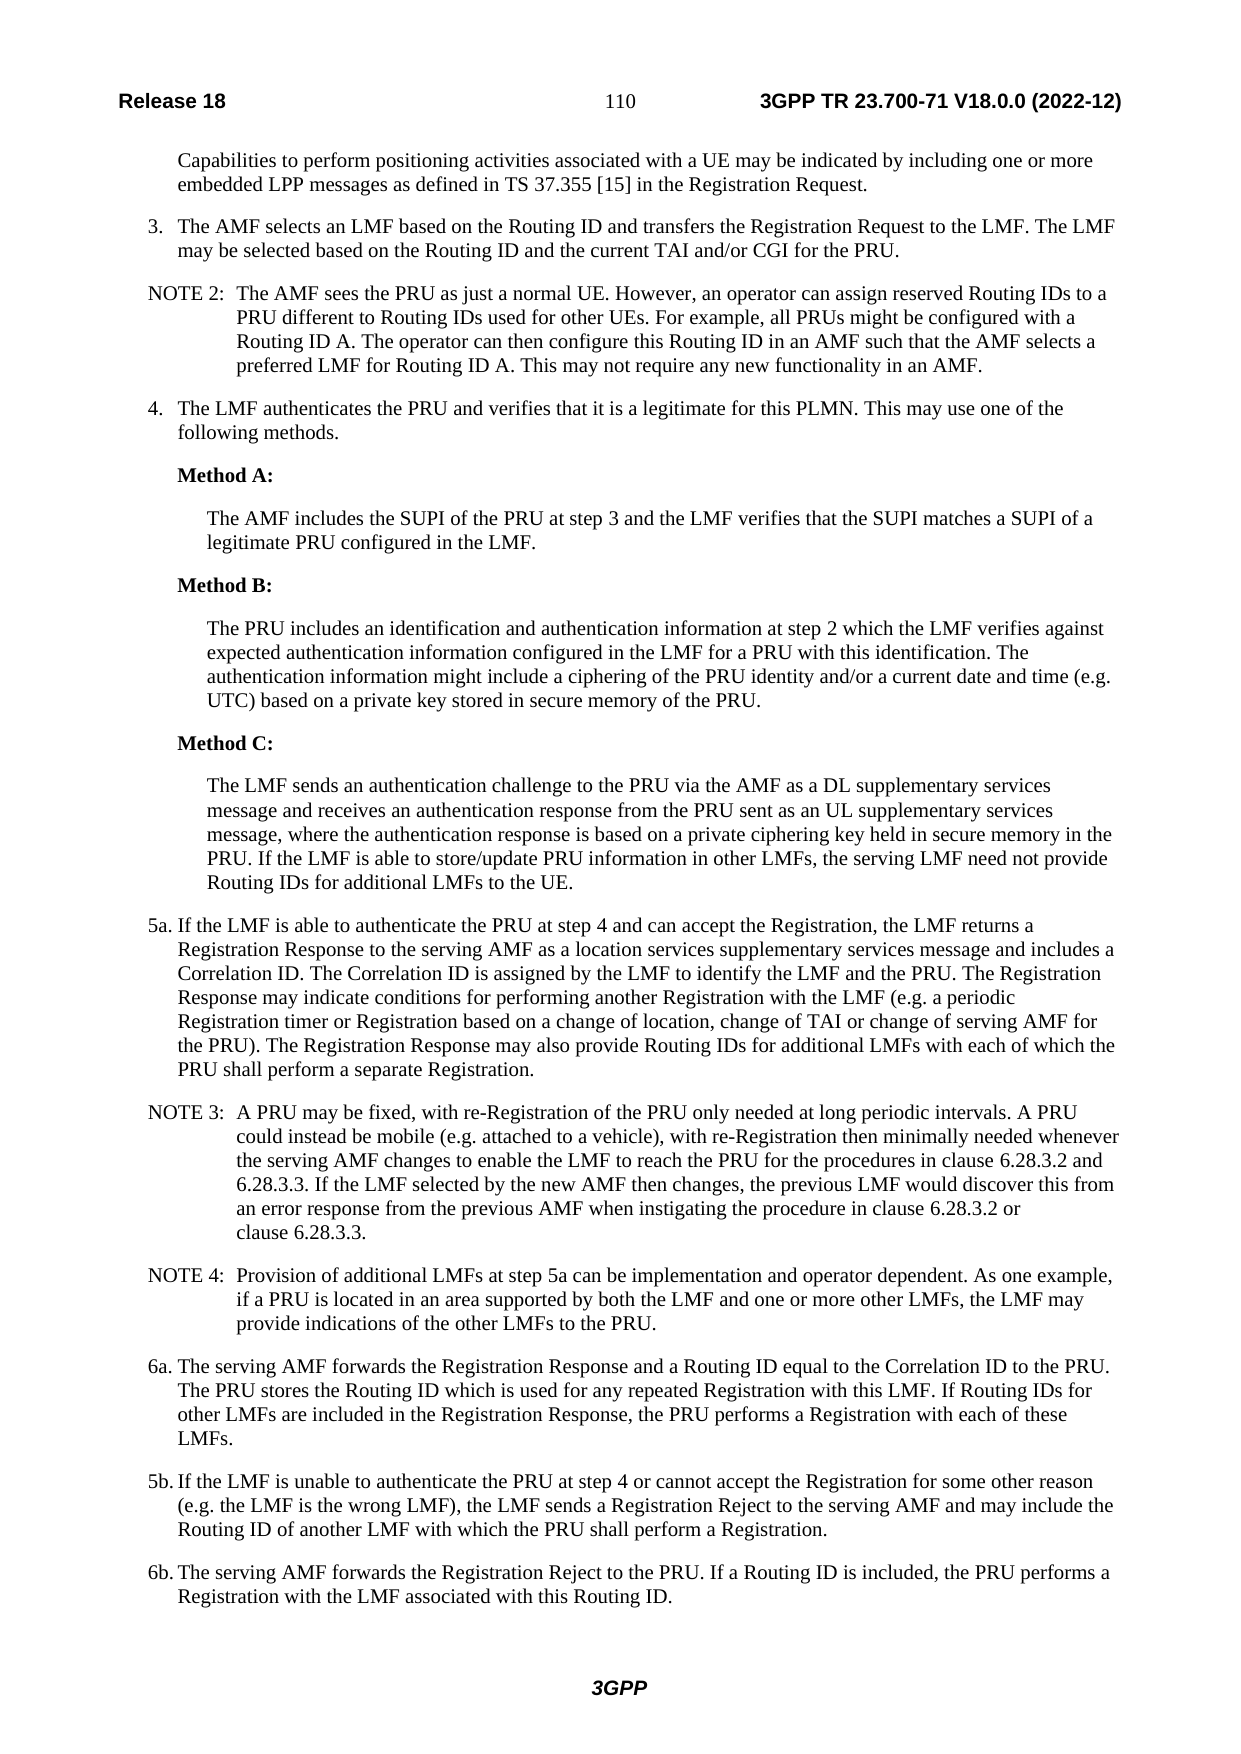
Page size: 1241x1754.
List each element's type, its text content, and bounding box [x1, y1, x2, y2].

text 5a. If the LMF is able to authenticate the PRU at step 4 and can accept the Registration, the LMF returns a Registration Response to the serving AMF as a location services supplementary services message and includes a Correlation ID. The Correlation ID is assigned by the LMF to identify the LMF and the PRU. The Registration Response may indicate conditions for performing another Registration with the LMF (e.g. a periodic Registration timer or Registration based on a change of location, change of TAI or change of serving AMF for the PRU). The Registration Response may also provide Routing IDs for additional LMFs with each of which the PRU shall perform a separate Registration. [148, 912, 1122, 1081]
text The PRU includes an identification and authentication information at step 2 which the LMF verifies against expected authentication information configured in the LMF for a PRU with this identification. The authentication information might include a ciphering of the PRU identity and/or a current date and time (e.g. UTC) based on a private key stored in secure memory of the PRU. [177, 616, 1122, 712]
text Method B: [177, 573, 1122, 597]
text 6a. The serving AMF forwards the Registration Response and a Routing ID equal to the Correlation ID to the PRU. The PRU stores the Routing ID which is used for any repeated Registration with this LMF. If Routing IDs for other LMFs are included in the Registration Response, the PRU performs a Registration with each of these LMFs. [148, 1354, 1122, 1450]
text 4. The LMF authenticates the PRU and verifies that it is a legitimate for this PLMN. This may use one of the following methods. [148, 396, 1122, 444]
text The LMF sends an authentication challenge to the PRU via the AMF as a DL supplementary services message and receives an authentication response from the PRU sent as an UL supplementary services message, where the authentication response is based on a private ciphering key held in secure memory in the PRU. If the LMF is able to store/update PRU information in other LMFs, the serving LMF need not provide Routing IDs for additional LMFs to the UE. [177, 773, 1122, 894]
text NOTE 3: A PRU may be fixed, with re-Registration of the PRU only needed at long periodic intervals. A PRU could instead be mobile (e.g. attached to a vehicle), with re-Registration then minimally needed whenever the serving AMF changes to enable the LMF to reach the PRU for the procedures in clause 6.28.3.2 and 6.28.3.3. If the LMF selected by the new AMF then changes, the previous LMF would discover this from an error response from the previous AMF when instigating the procedure in clause 6.28.3.2 or clause 6.28.3.3. [148, 1100, 1122, 1244]
text 5b. If the LMF is unable to authenticate the PRU at step 4 or cannot accept the Registration for some other reason (e.g. the LMF is the wrong LMF), the LMF sends a Registration Reject to the serving AMF and may include the Routing ID of another LMF with which the PRU shall perform a Registration. [148, 1469, 1122, 1541]
text Method C: [177, 731, 1122, 755]
text NOTE 4: Provision of additional LMFs at step 5a can be implementation and operator dependent. As one example, if a PRU is located in an area supported by both the LMF and one or more other LMFs, the LMF may provide indications of the other LMFs to the PRU. [148, 1263, 1122, 1335]
text The AMF includes the SUPI of the PRU at step 3 and the LMF verifies that the SUPI matches a SUPI of a legitimate PRU configured in the LMF. [177, 506, 1122, 554]
text 3. The AMF selects an LMF based on the Routing ID and transfers the Registration Request to the LMF. The LMF may be selected based on the Routing ID and the current TAI and/or CGI for the PRU. [148, 214, 1122, 262]
text NOTE 2: The AMF sees the PRU as just a normal UE. However, an operator can assign reserved Routing IDs to a PRU different to Routing IDs used for other UEs. For example, all PRUs might be configured with a Routing ID A. The operator can then configure this Routing ID in an AMF such that the AMF selects a preferred LMF for Routing ID A. This may not require any new functionality in an AMF. [148, 281, 1122, 377]
text 6b. The serving AMF forwards the Registration Reject to the PRU. If a Routing ID is included, the PRU performs a Registration with the LMF associated with this Routing ID. [148, 1560, 1122, 1608]
text Method A: [177, 463, 1122, 487]
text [148, 147, 1122, 196]
